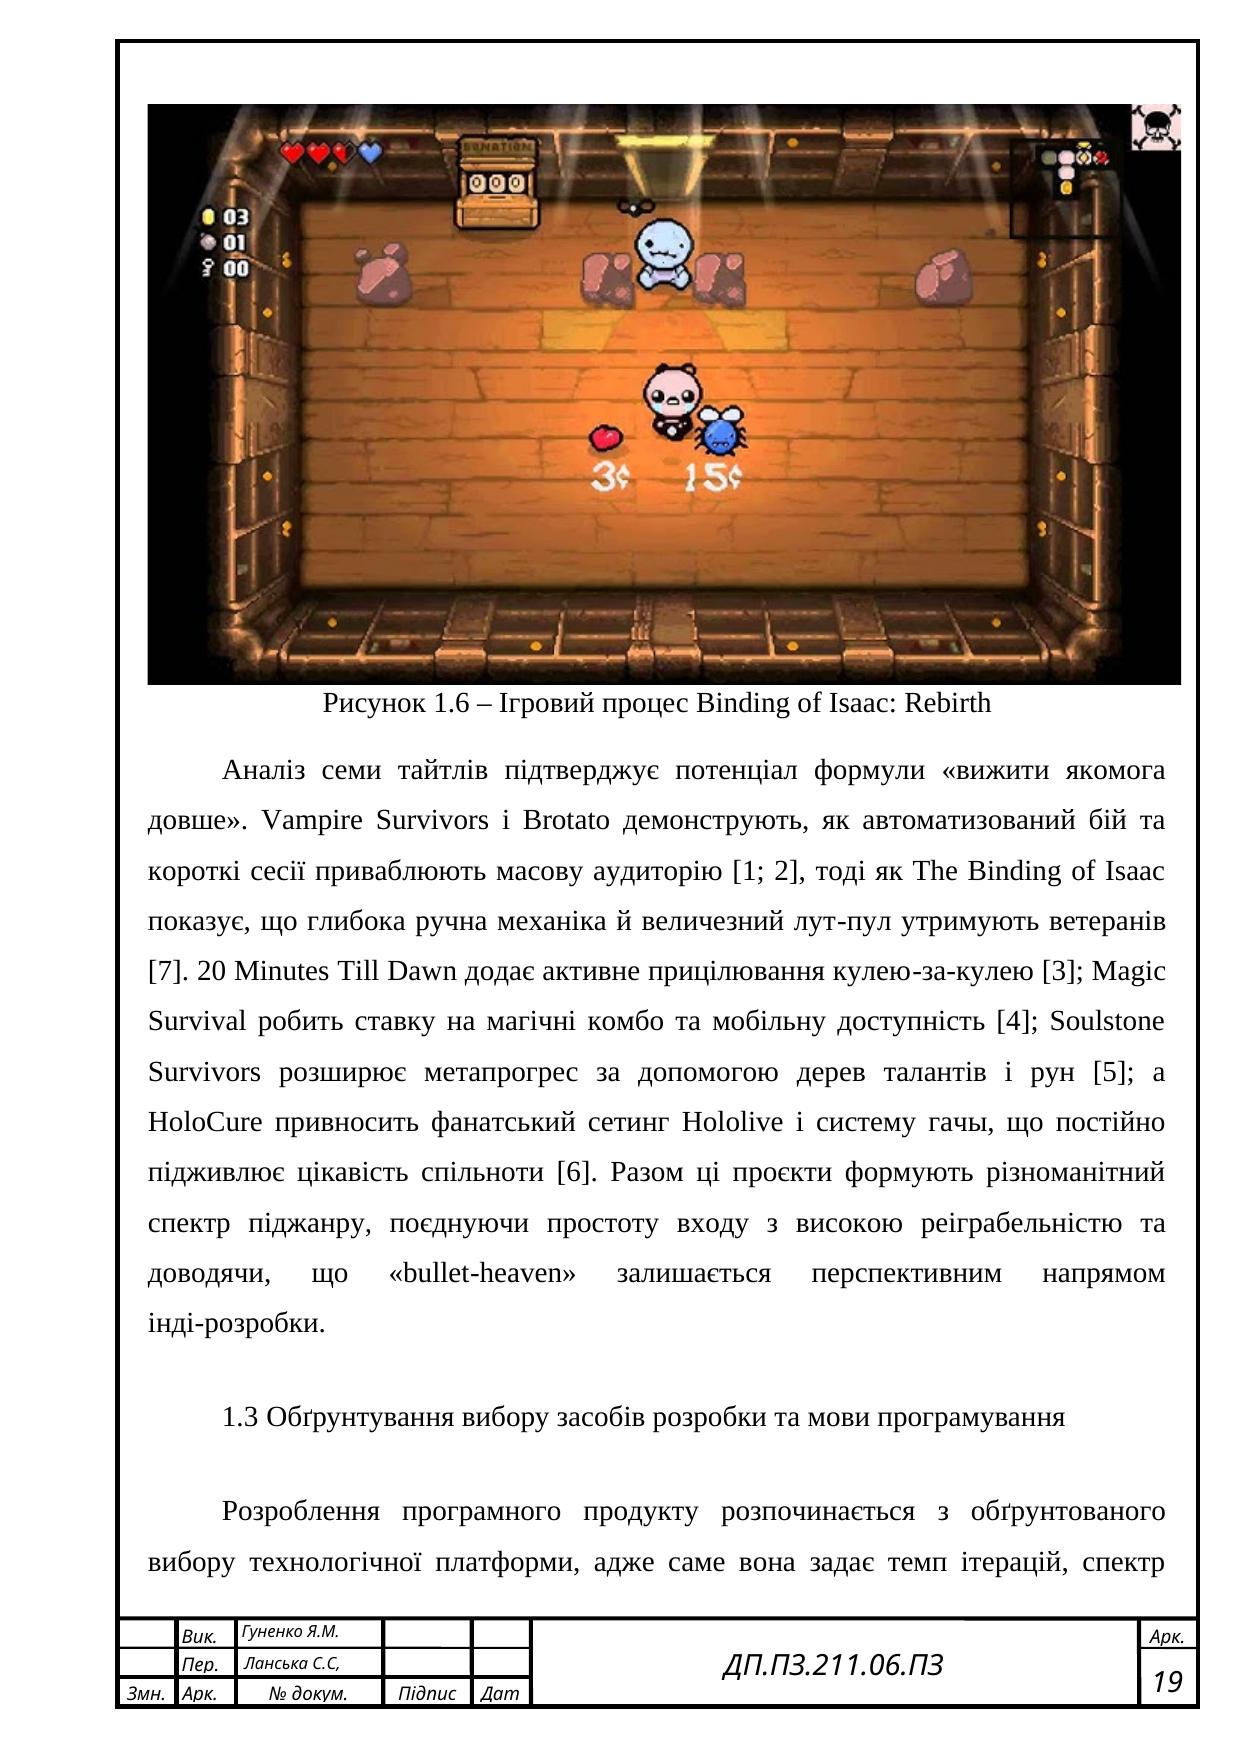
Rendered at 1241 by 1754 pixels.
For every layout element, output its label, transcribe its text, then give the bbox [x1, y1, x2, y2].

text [148, 1493, 1166, 1577]
list Обґрунтування вибору засобів розробки та мови програмування [148, 1399, 1166, 1433]
text Аналіз семи тайтлів підтверджує потенціал формули «вижити якомога довше». Vampire Survivors і Brotato демонструють, як автоматизований бій та короткі сесії приваблюють масову аудиторію [1; 2], тоді як The Binding of Isaac показує, що глибока ручна механіка й величезний лут‑пул утримують ветеранів [7]. 20 Minutes Till Dawn додає активне прицілювання кулею‑за‑кулею [3]; Magic Survival робить ставку на магічні комбо та мобільну доступність [4]; Soulstone Survivors розширює метапрогрес за допомогою дерев талантів і рун [5]; а HoloCure привносить фанатський сетинг Hololive і систему гачы, що постійно підживлює цікавість спільноти [6]. Разом ці проєкти формують різноманітний спектр піджанру, поєднуючи простоту входу з високою реіграбельністю та доводячи, що «bullet‑heaven» залишається перспективним напрямом інді‑розробки. [148, 752, 1166, 1339]
text Рисунок 1.6 – Ігровий процес Binding of Isaac: Rebirth [148, 685, 1166, 718]
picture [147, 104, 1182, 685]
